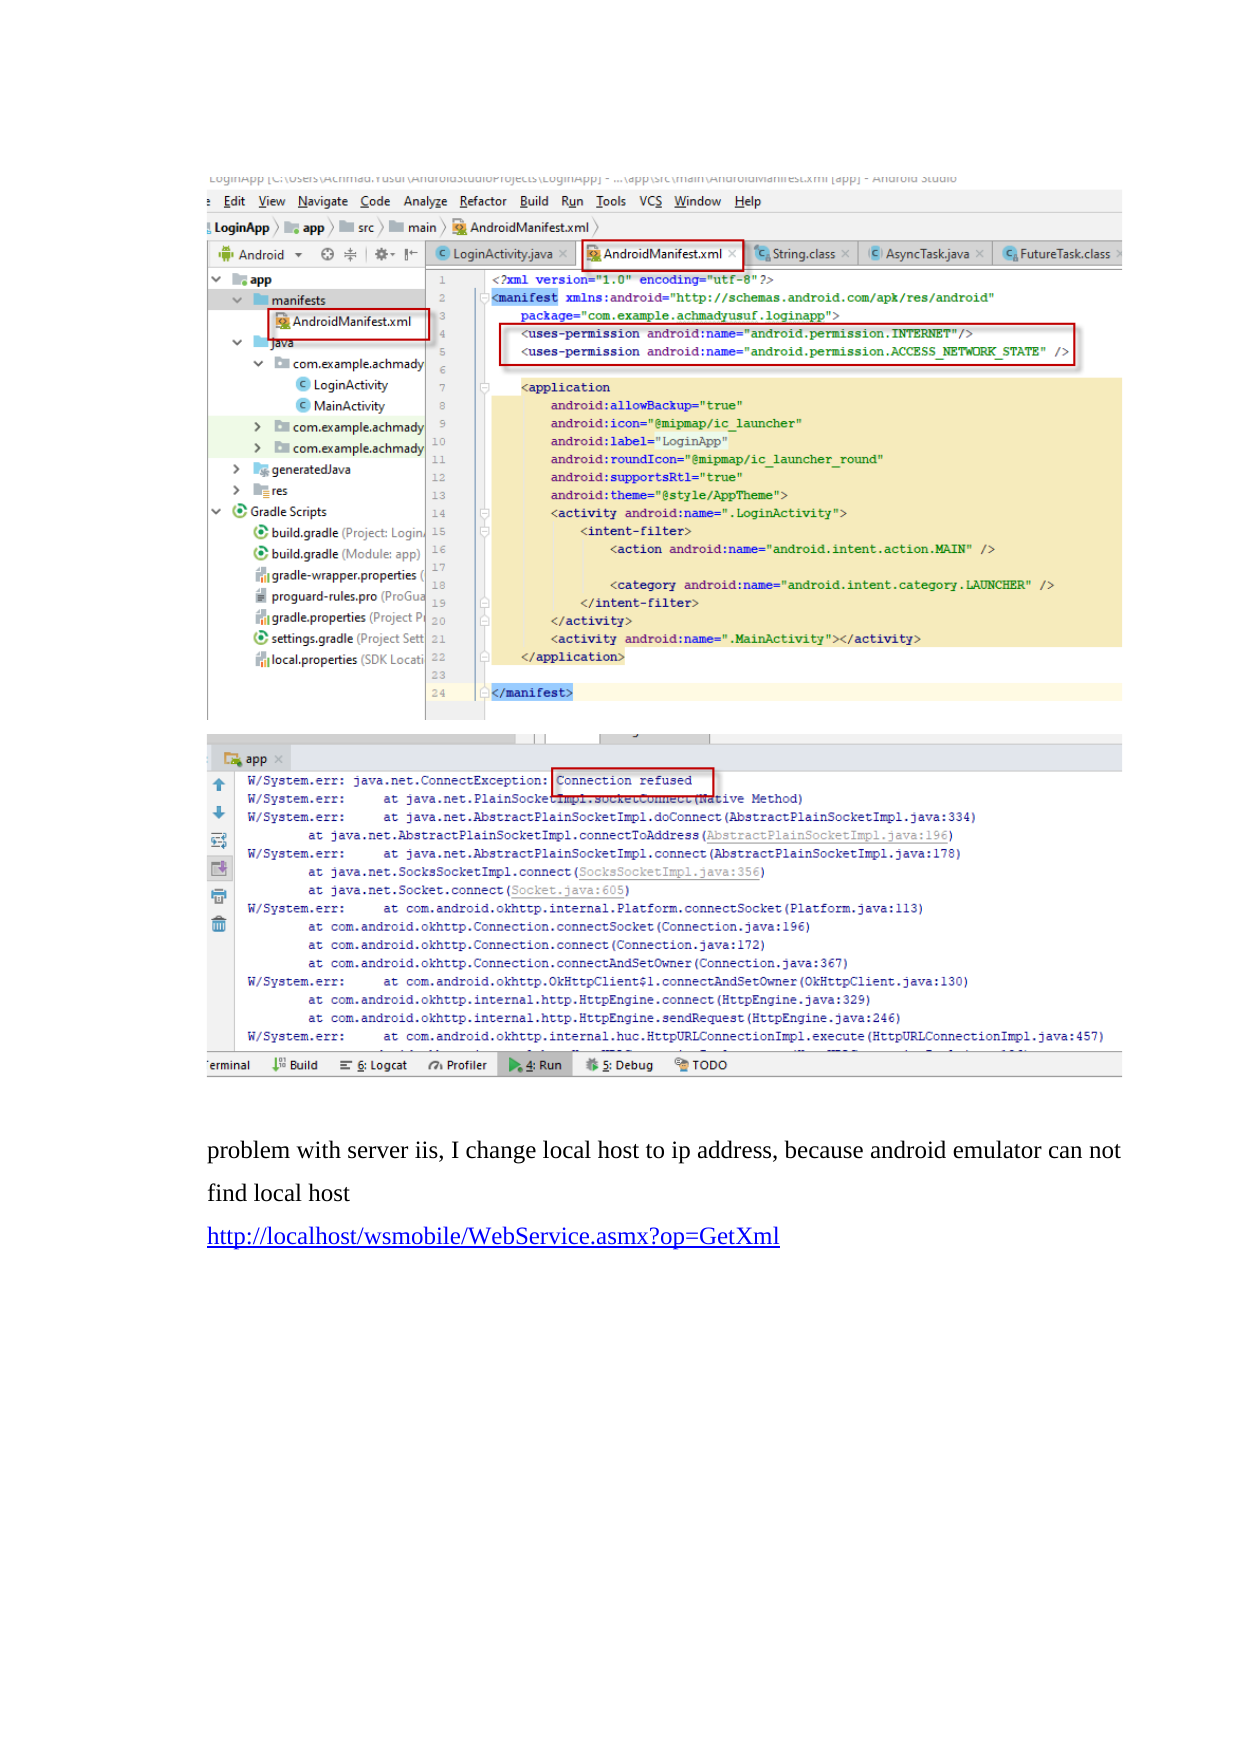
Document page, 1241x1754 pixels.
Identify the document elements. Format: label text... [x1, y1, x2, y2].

text http://localhost/wsmobile/WebService.asmx?op=GetXml [207, 1221, 1122, 1250]
picture [206, 177, 1123, 720]
text problem with server iis, I change local host to ip address, because android emulator can not find local host [207, 1135, 1122, 1207]
picture [206, 734, 1123, 1078]
